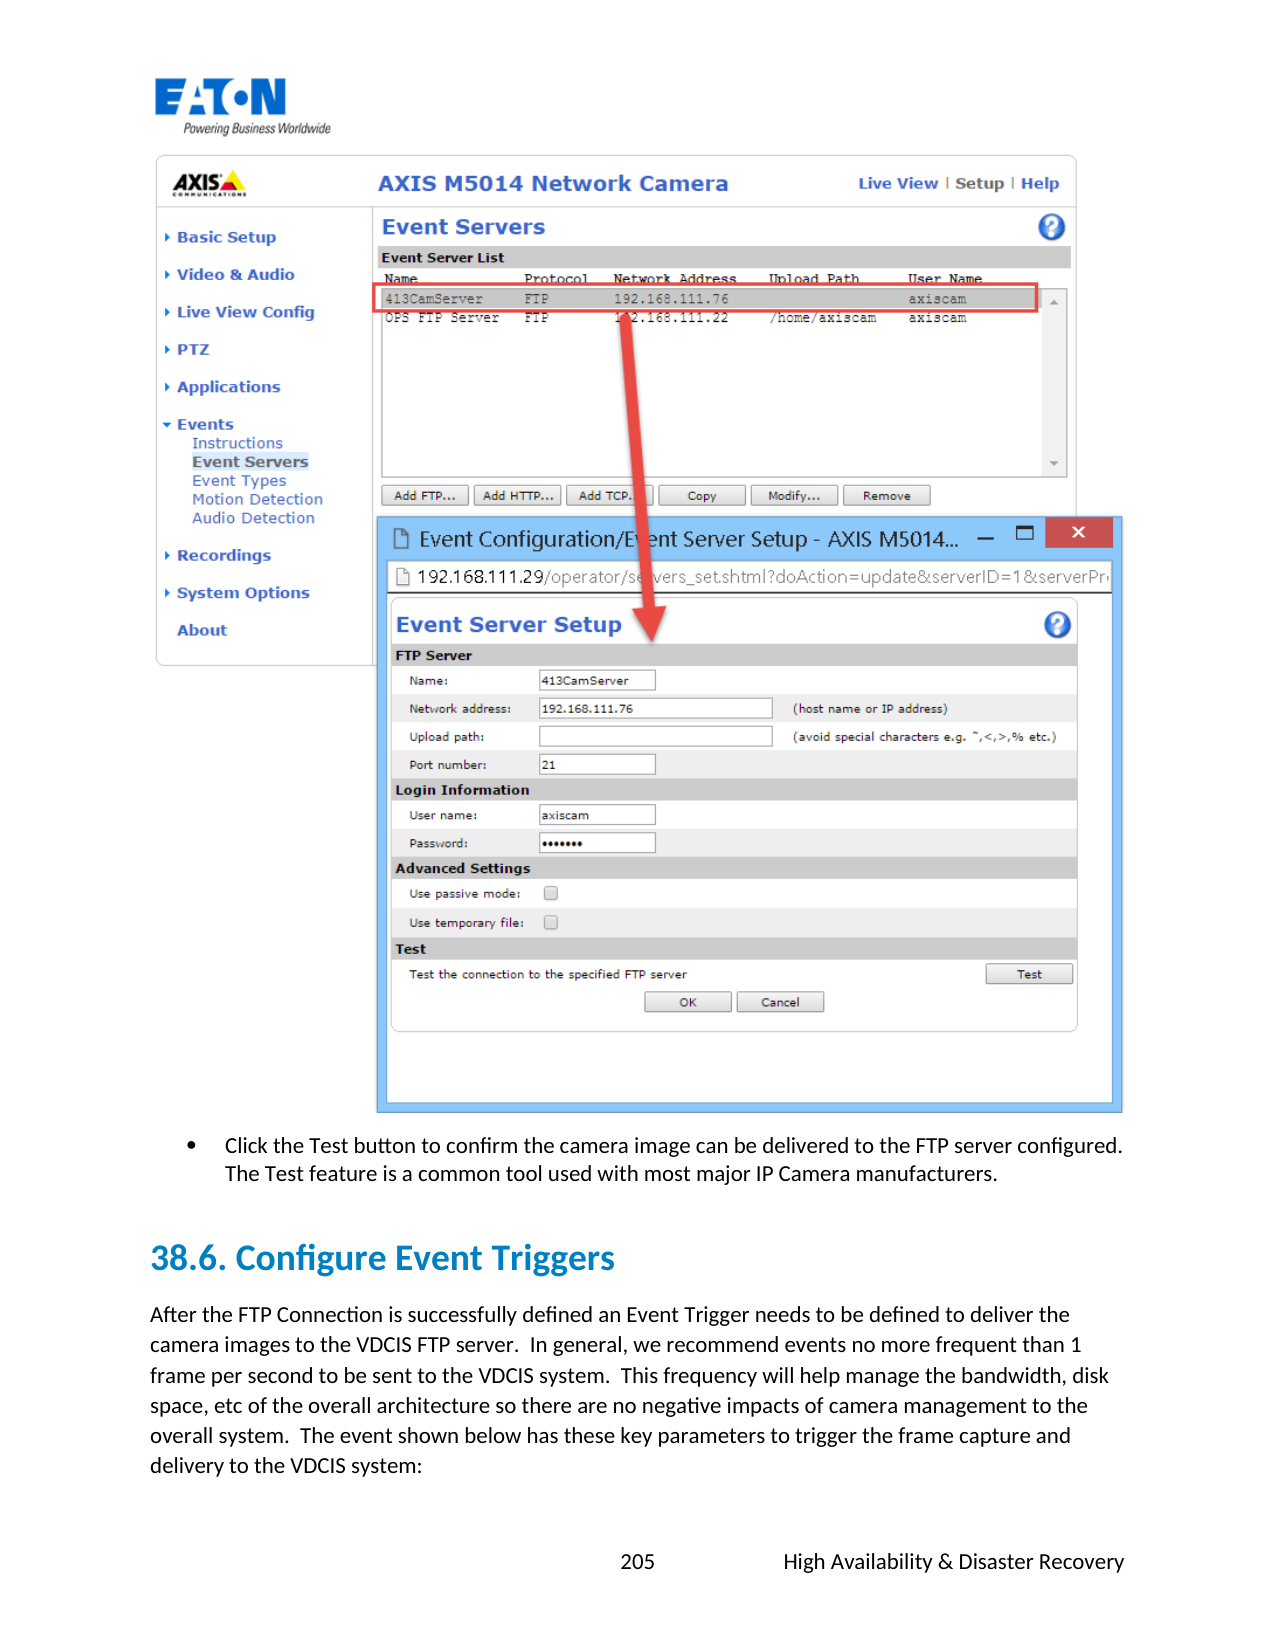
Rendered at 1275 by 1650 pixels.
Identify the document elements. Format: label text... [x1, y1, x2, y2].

subtitle Configure Event Triggers [150, 1234, 1125, 1280]
picture [150, 75, 337, 140]
text After the FTP Connection is successfully defined an Event Trigger needs to be defined to deliver the camera images to the VDCIS FTP server. In general, we recommend events no more frequent than 1 frame per second to be sent to the VDCIS system. This frequency will help manage the bandwidth, disk space, etc of the overall architecture so there are no negative impacts of camera management to the overall system. The event shown below has these key parameters to trigger the frame capture and delivery to the VDCIS system: [150, 1300, 1125, 1479]
picture [150, 150, 1125, 1113]
list Click the Test button to confirm the camera image can be delivered to the FTP server configured. The Test feature is a common tool used with most major IP Camera manufacturers. [187, 1131, 1125, 1187]
